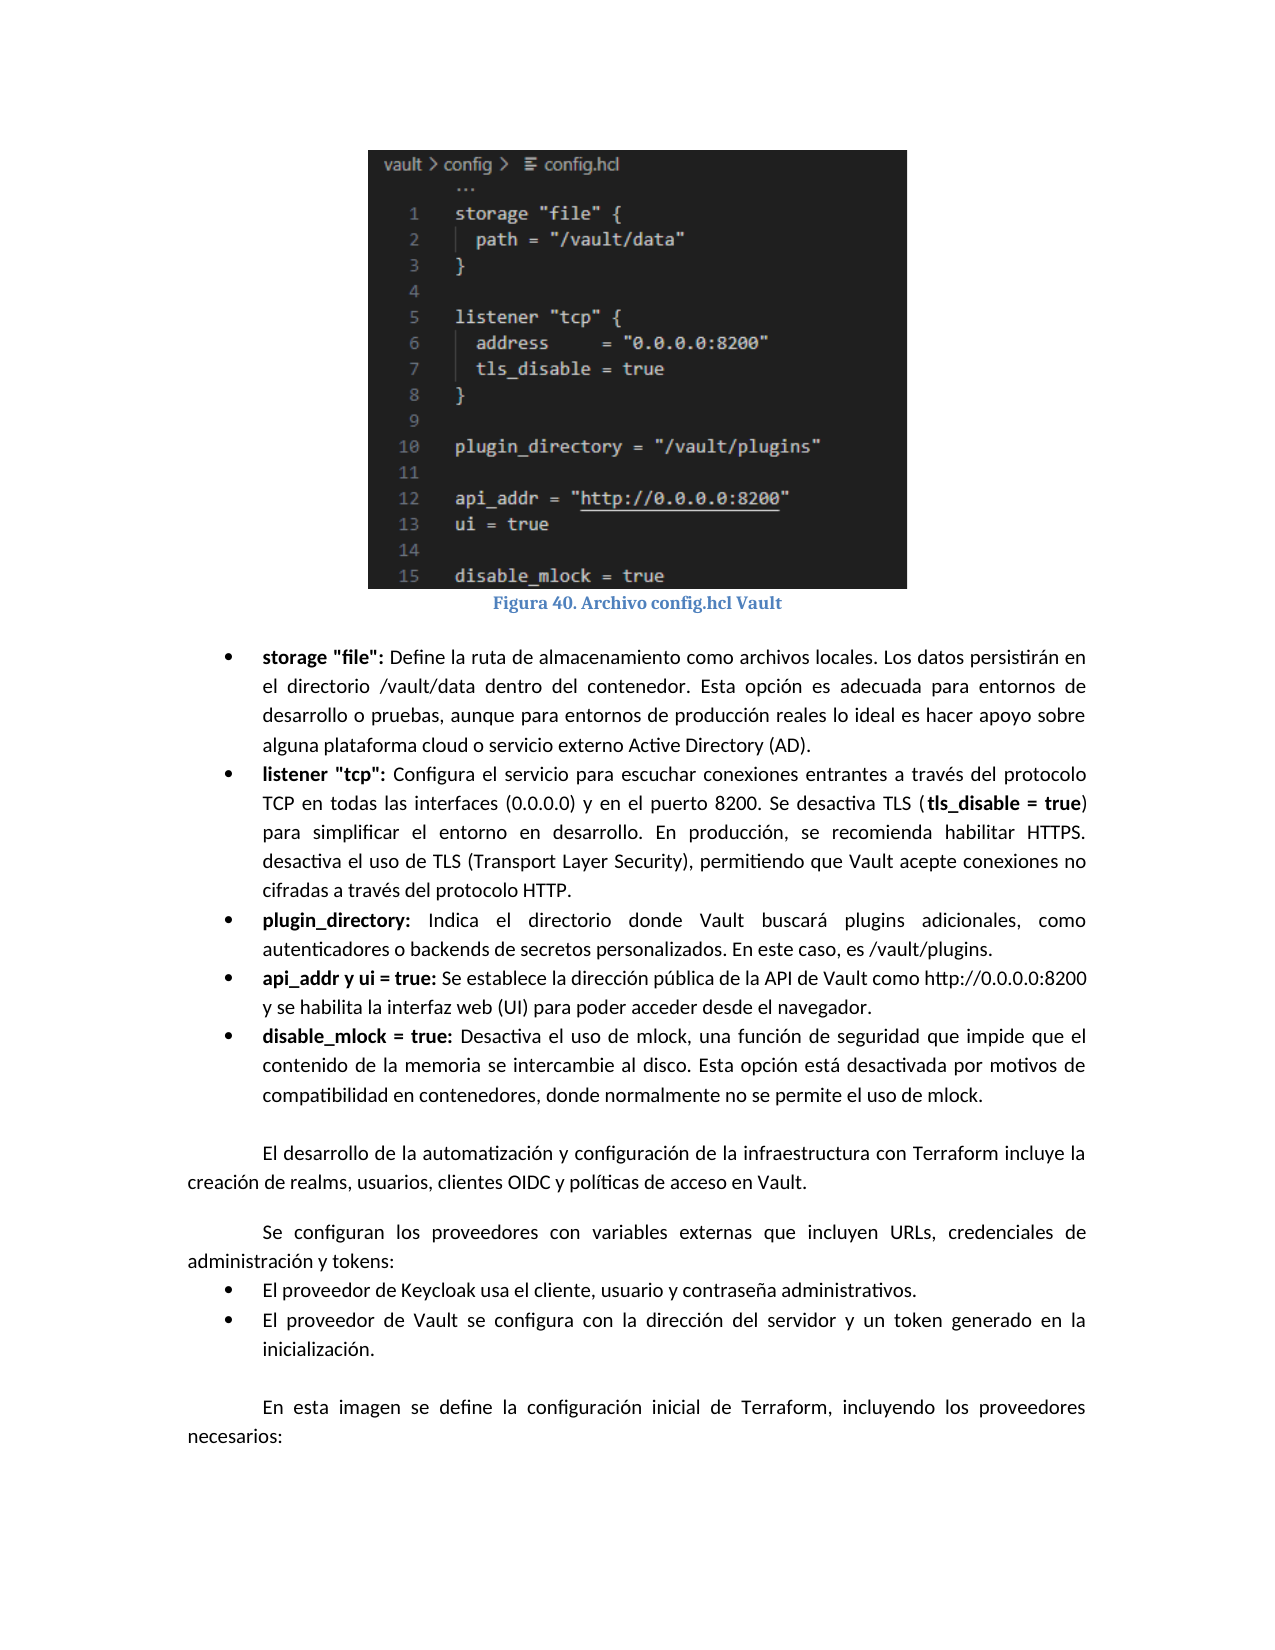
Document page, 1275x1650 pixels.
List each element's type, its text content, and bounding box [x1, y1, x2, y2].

text Se configuran los proveedores con variables externas que incluyen URLs, credenciales de administración y tokens: [187, 1219, 1087, 1274]
list api_addr y ui = true: Se establece la dirección pública de la API de Vault como http://0.0.0.0:8200 y se habilita la interfaz web (UI) para poder acceder desde el navegador. [225, 965, 1087, 1020]
list El proveedor de Keycloak usa el cliente, usuario y contraseña administrativos. [225, 1278, 1087, 1303]
text El desarrollo de la automatización y configuración de la infraestructura con Terraform incluye la creación de realms, usuarios, clientes OIDC y políticas de acceso en Vault. [187, 1140, 1087, 1195]
list storage "file": Define la ruta de almacenamiento como archivos locales. Los datos persistirán en el directorio /vault/data dentro del contenedor. Esta opción es adecuada para entornos de desarrollo o pruebas, aunque para entornos de producción reales lo ideal es hacer apoyo sobre alguna plataforma cloud o servicio externo Active Directory (AD). [225, 644, 1087, 757]
text Figura 40. Archivo config.hcl Vault [187, 592, 1087, 614]
list disable_mlock = true: Desactiva el uso de mlock, una función de seguridad que impide que el contenido de la memoria se intercambie al disco. Esta opción está desactivada por motivos de compatibilidad en contenedores, donde normalmente no se permite el uso de mlock. [225, 1023, 1087, 1107]
list listener "tcp": Configura el servicio para escuchar conexiones entrantes a través del protocolo TCP en todas las interfaces (0.0.0.0) y en el puerto 8200. Se desactiva TLS (tls_disable = true) para simplificar el entorno en desarrollo. En producción, se recomienda habilitar HTTPS. desactiva el uso de TLS (Transport Layer Security), permitiendo que Vault acepte conexiones no cifradas a través del protocolo HTTP. [225, 761, 1087, 903]
list El proveedor de Vault se configura con la dirección del servidor y un token generado en la inicialización. [225, 1307, 1087, 1361]
text En esta imagen se define la configuración inicial de Terraform, incluyendo los proveedores necesarios: [187, 1394, 1087, 1449]
list plugin_directory: Indica el directorio donde Vault buscará plugins adicionales, como autenticadores o backends de secretos personalizados. En este caso, es /vault/plugins. [225, 907, 1087, 961]
picture [368, 150, 908, 589]
